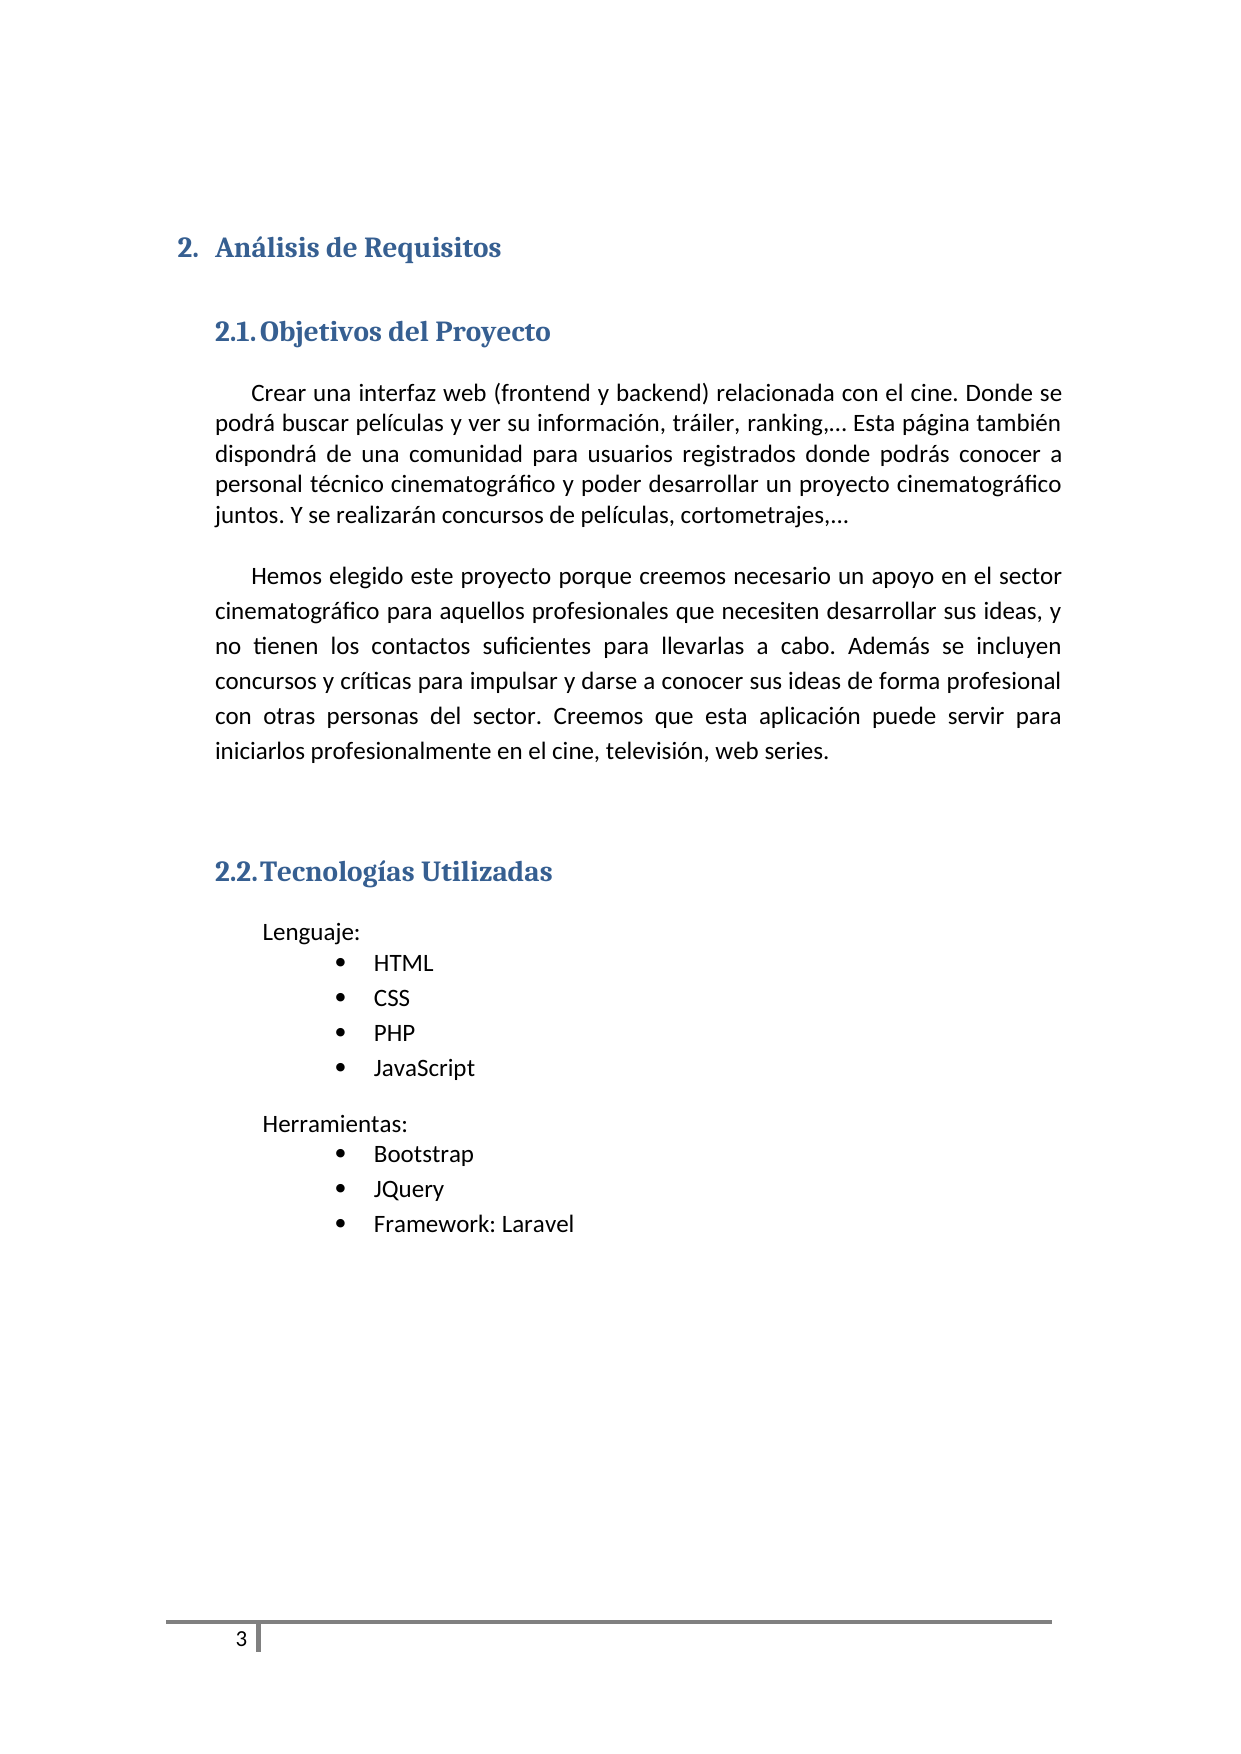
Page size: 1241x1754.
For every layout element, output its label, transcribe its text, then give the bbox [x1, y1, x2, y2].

list HTML [336, 947, 1063, 977]
subtitle Análisis de Requisitos [177, 232, 1063, 265]
subtitle Objetivos del Proyecto [215, 315, 1063, 349]
list JQuery [336, 1173, 1063, 1204]
list CSS [336, 982, 1063, 1012]
text Herramientas: [215, 1108, 1063, 1138]
list PHP [336, 1017, 1063, 1047]
list Bootstrap [336, 1138, 1063, 1169]
list Framework: Laravel [336, 1208, 1063, 1239]
text Hemos elegido este proyecto porque creemos necesario un apoyo en el sector cinematográfico para aquellos profesionales que necesiten desarrollar sus ideas, y no tienen los contactos suficientes para llevarlas a cabo. Además se incluyen concursos y críticas para impulsar y darse a conocer sus ideas de forma profesional con otras personas del sector. Creemos que esta aplicación puede servir para iniciarlos profesionalmente en el cine, televisión, web series. [215, 560, 1063, 765]
text Crear una interfaz web (frontend y backend) relacionada con el cine. Donde se podrá buscar películas y ver su información, tráiler, ranking,… Esta página también dispondrá de una comunidad para usuarios registrados donde podrás conocer a personal técnico cinematográfico y poder desarrollar un proyecto cinematográfico juntos. Y se realizarán concursos de películas, cortometrajes,... [215, 377, 1063, 529]
text Lenguaje: [215, 916, 1063, 947]
list JavaScript [336, 1052, 1063, 1082]
subtitle Tecnologías Utilizadas [215, 855, 1063, 888]
